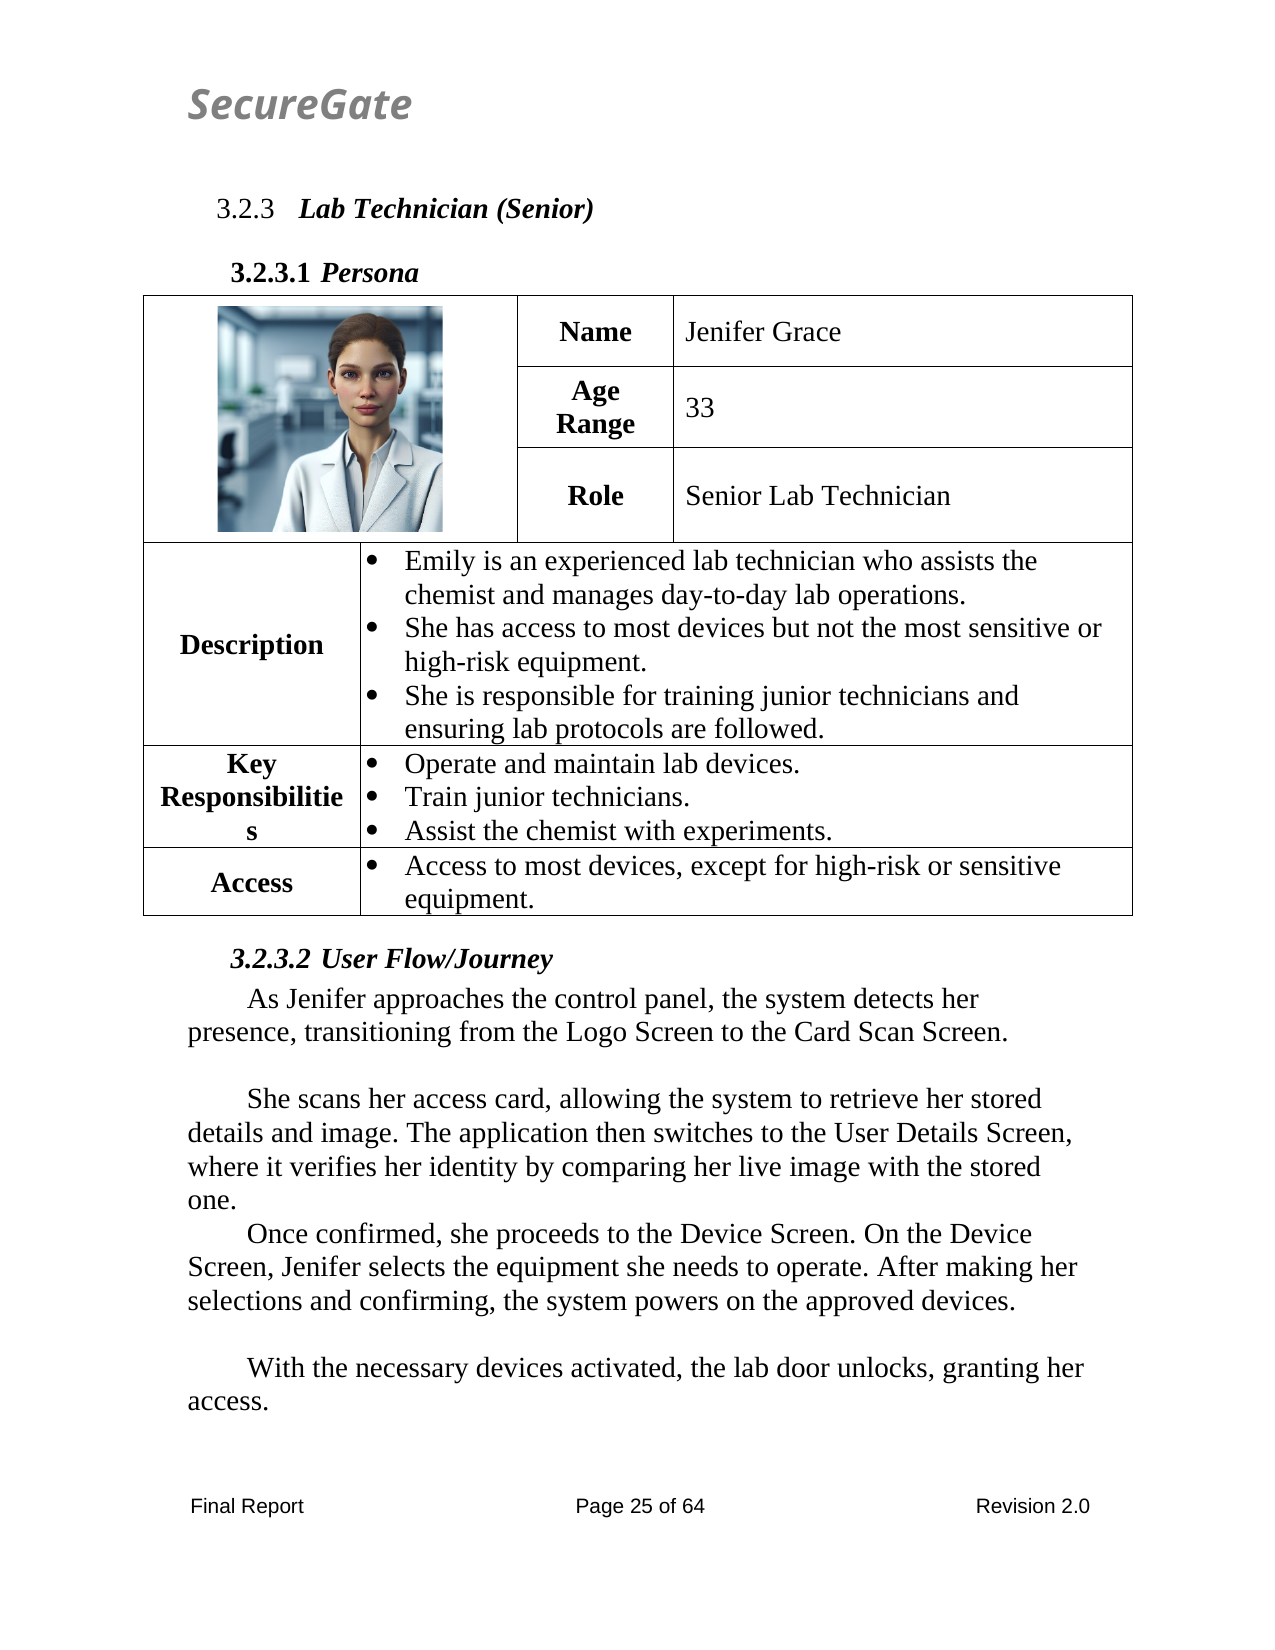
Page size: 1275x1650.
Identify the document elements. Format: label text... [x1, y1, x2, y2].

text She scans her access card, allowing the system to retrieve her stored details and image. The application then switches to the User Details Screen, where it verifies her identity by comparing her live image with the stored one. [187, 1082, 1093, 1216]
text As Jenifer approaches the control panel, the system detects her presence, transitioning from the Logo Screen to the Card Scan Screen. [187, 981, 1093, 1048]
table_cell Access to most devices, except for high-risk or sensitive equipment. [361, 848, 1132, 915]
table_cell 33 [674, 367, 1132, 447]
table_cell Access [144, 848, 360, 915]
table_cell Description [144, 543, 360, 745]
picture [217, 306, 443, 532]
text Once confirmed, she proceeds to the Device Screen. On the Device Screen, Jenifer selects the equipment she needs to operate. After making her selections and confirming, the system powers on the approved devices. [187, 1216, 1093, 1316]
subtitle User Flow/Journey [230, 941, 1093, 975]
subtitle Lab Technician (Senior) [216, 191, 1093, 224]
subtitle Persona [230, 256, 1093, 289]
table_cell Senior Lab Technician [674, 448, 1132, 542]
text With the necessary devices activated, the lab door unlocks, granting her access. [187, 1350, 1093, 1417]
table_cell Operate and maintain lab devices. Train junior technicians. Assist the chemist with experiments. [361, 746, 1132, 847]
table_cell Age Range [518, 367, 673, 447]
table_header [144, 296, 517, 542]
table_header Jenifer Grace [674, 296, 1132, 366]
table_cell Emily is an experienced lab technician who assists the chemist and manages day-to-day lab operations. She has access to most devices but not the most sensitive or high-risk equipment. She is responsible for training junior technicians and ensuring lab protocols are followed. [361, 543, 1132, 745]
table_cell Key Responsibilities [144, 746, 360, 847]
table_header Name [518, 296, 673, 366]
table_cell Role [518, 448, 673, 542]
